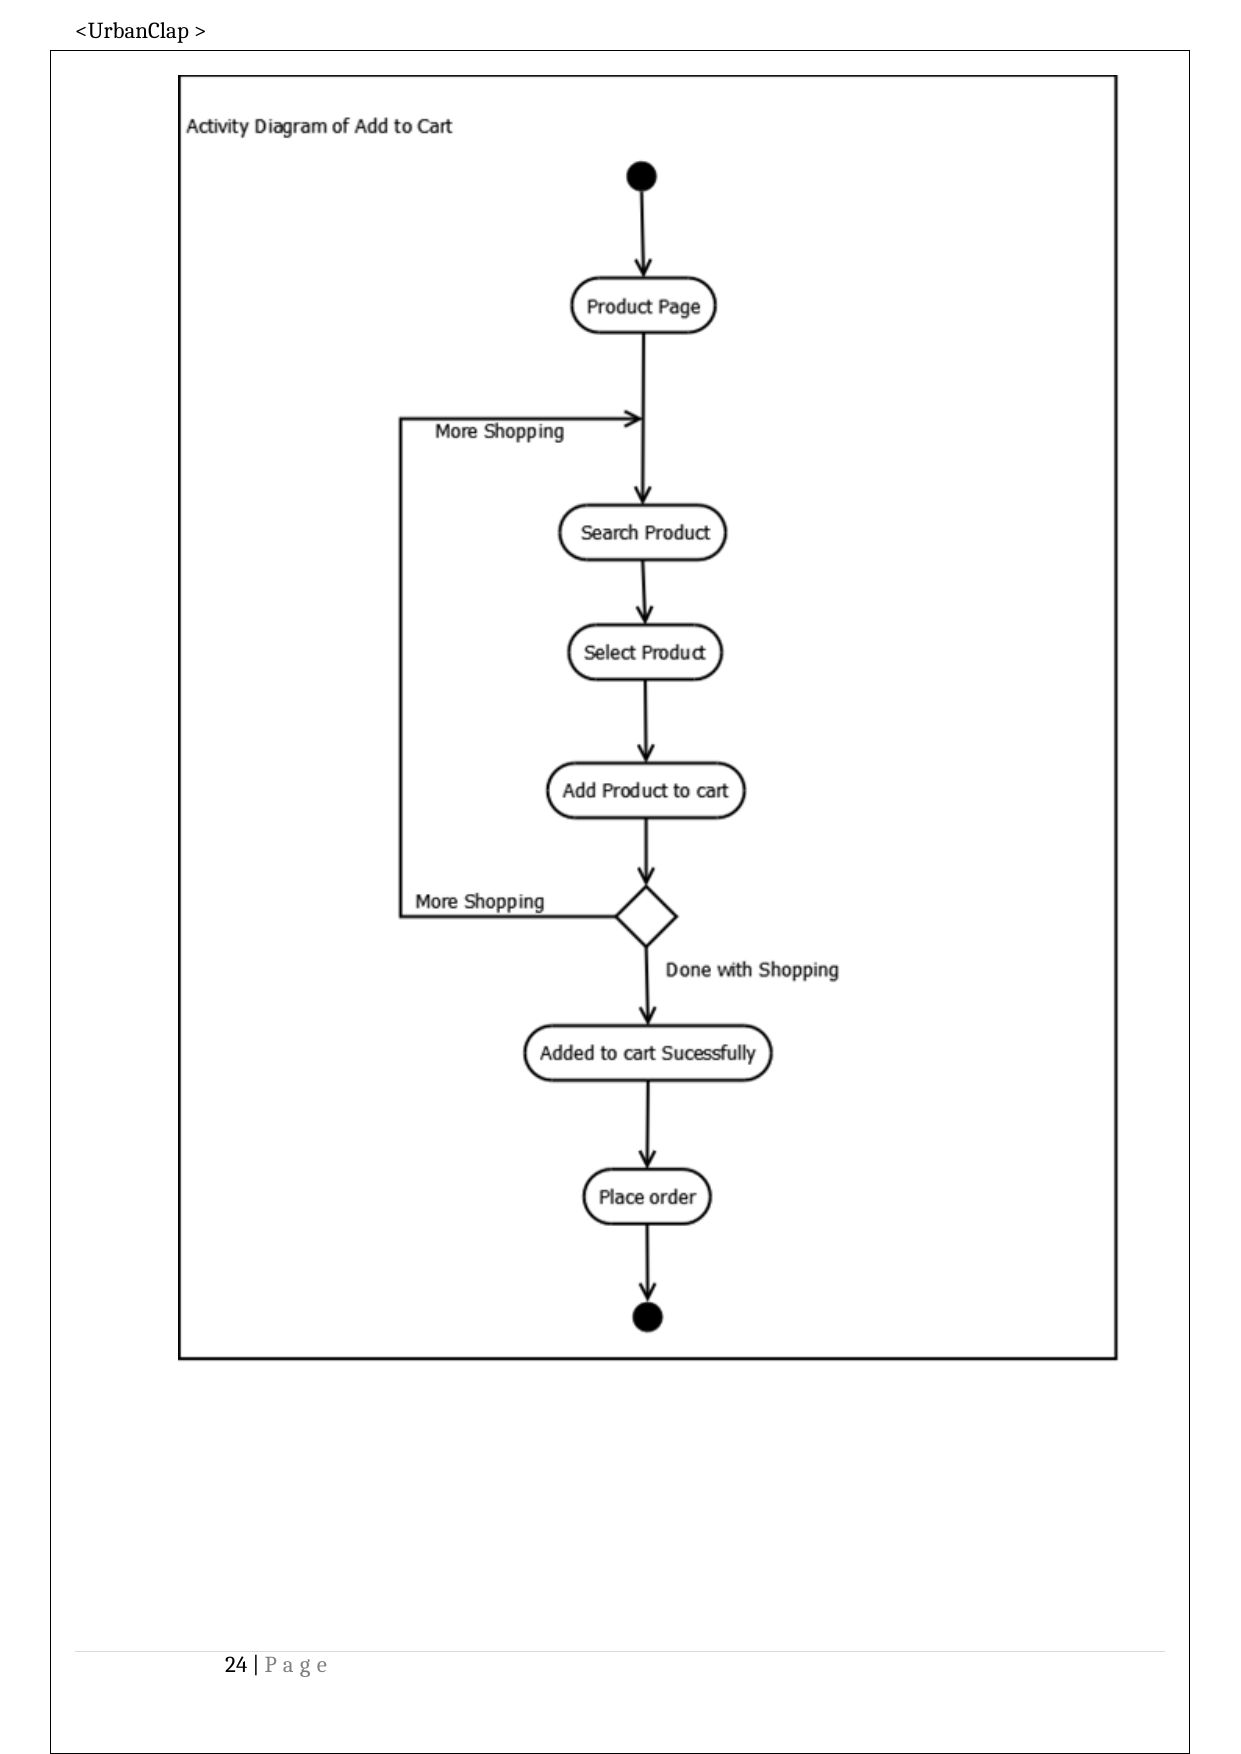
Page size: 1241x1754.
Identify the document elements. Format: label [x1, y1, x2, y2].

picture [178, 75, 1119, 1362]
